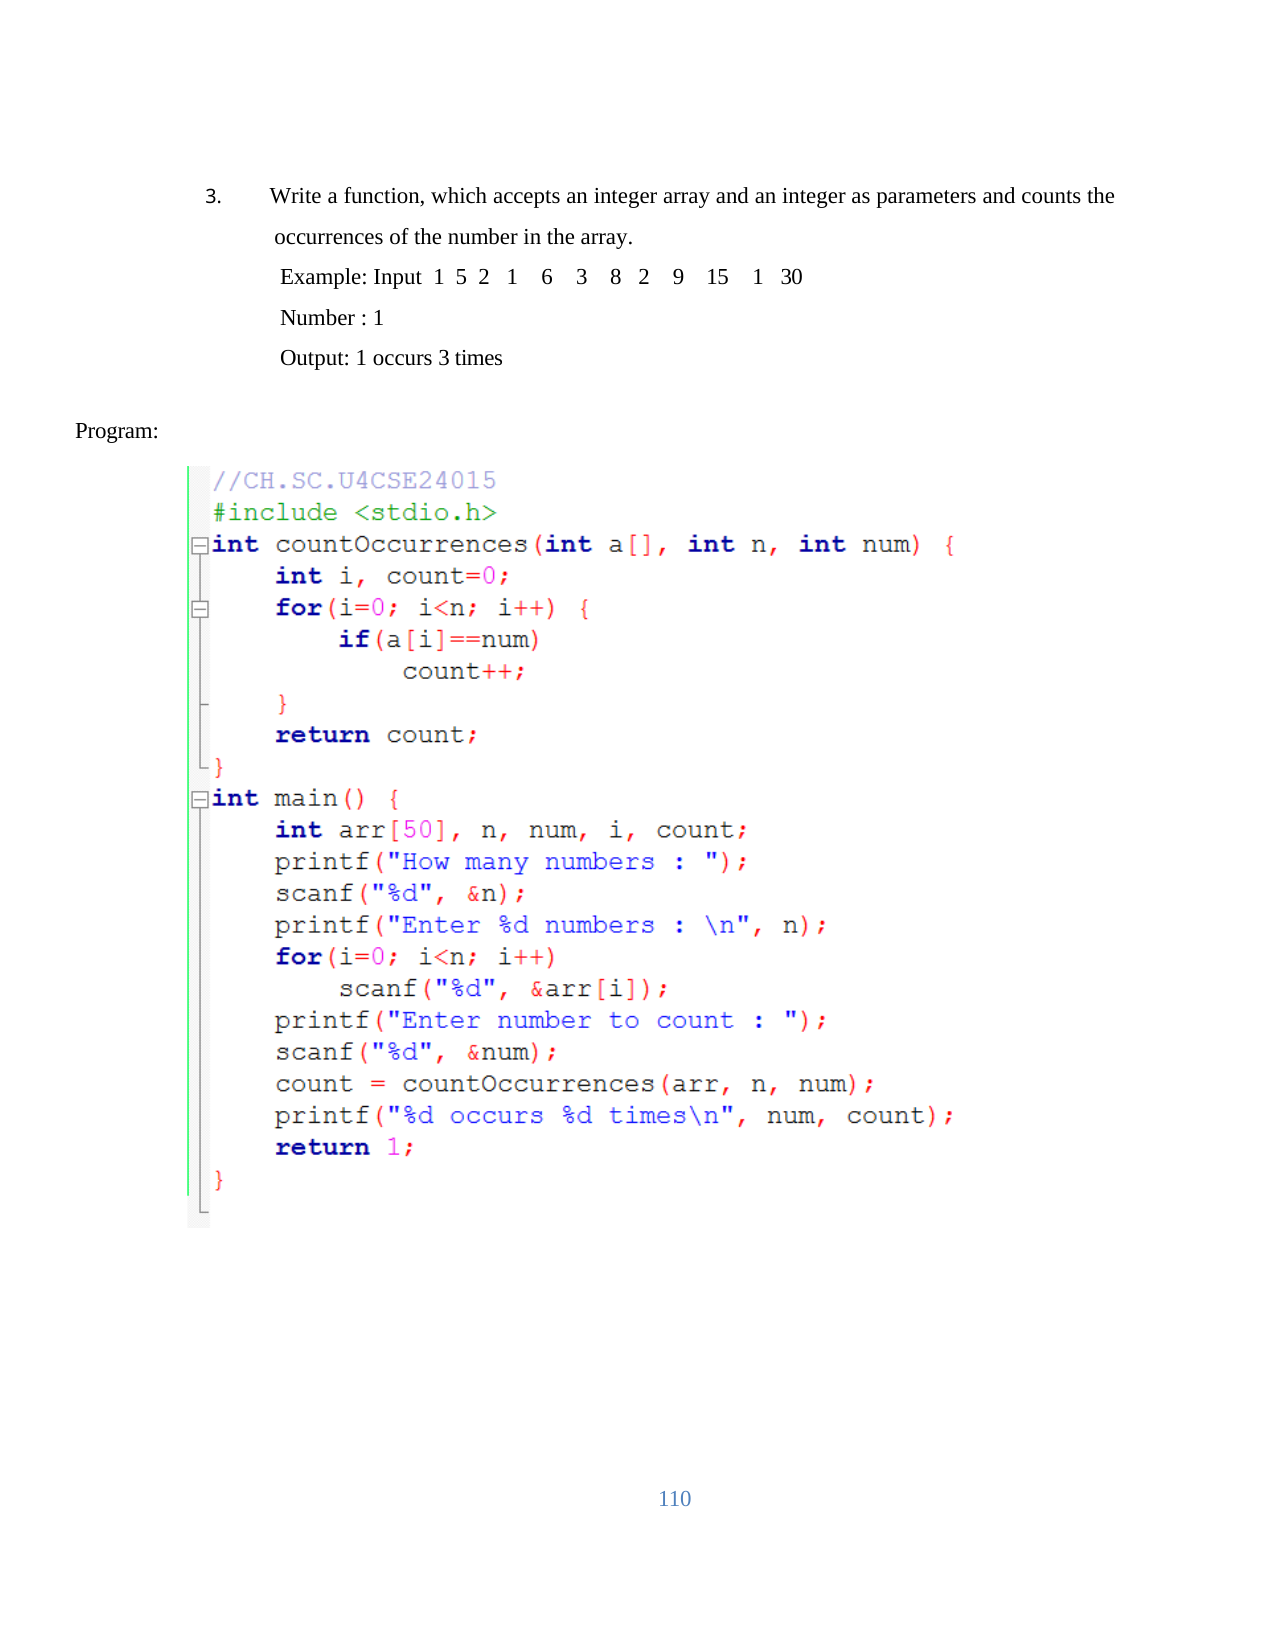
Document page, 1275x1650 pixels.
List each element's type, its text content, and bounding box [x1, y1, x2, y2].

list Write a function, which accepts an integer array and an integer as parameters and counts the occurrences of the number in the array. [205, 183, 1115, 250]
text Number : 1 [280, 304, 1275, 330]
picture [186, 466, 990, 1226]
text Program: [75, 417, 160, 443]
text Example: Input 1 5 2 1 6 3 8 2 9 15 1 30 [280, 263, 1275, 290]
text Output: 1 occurs 3 times [280, 344, 1275, 371]
